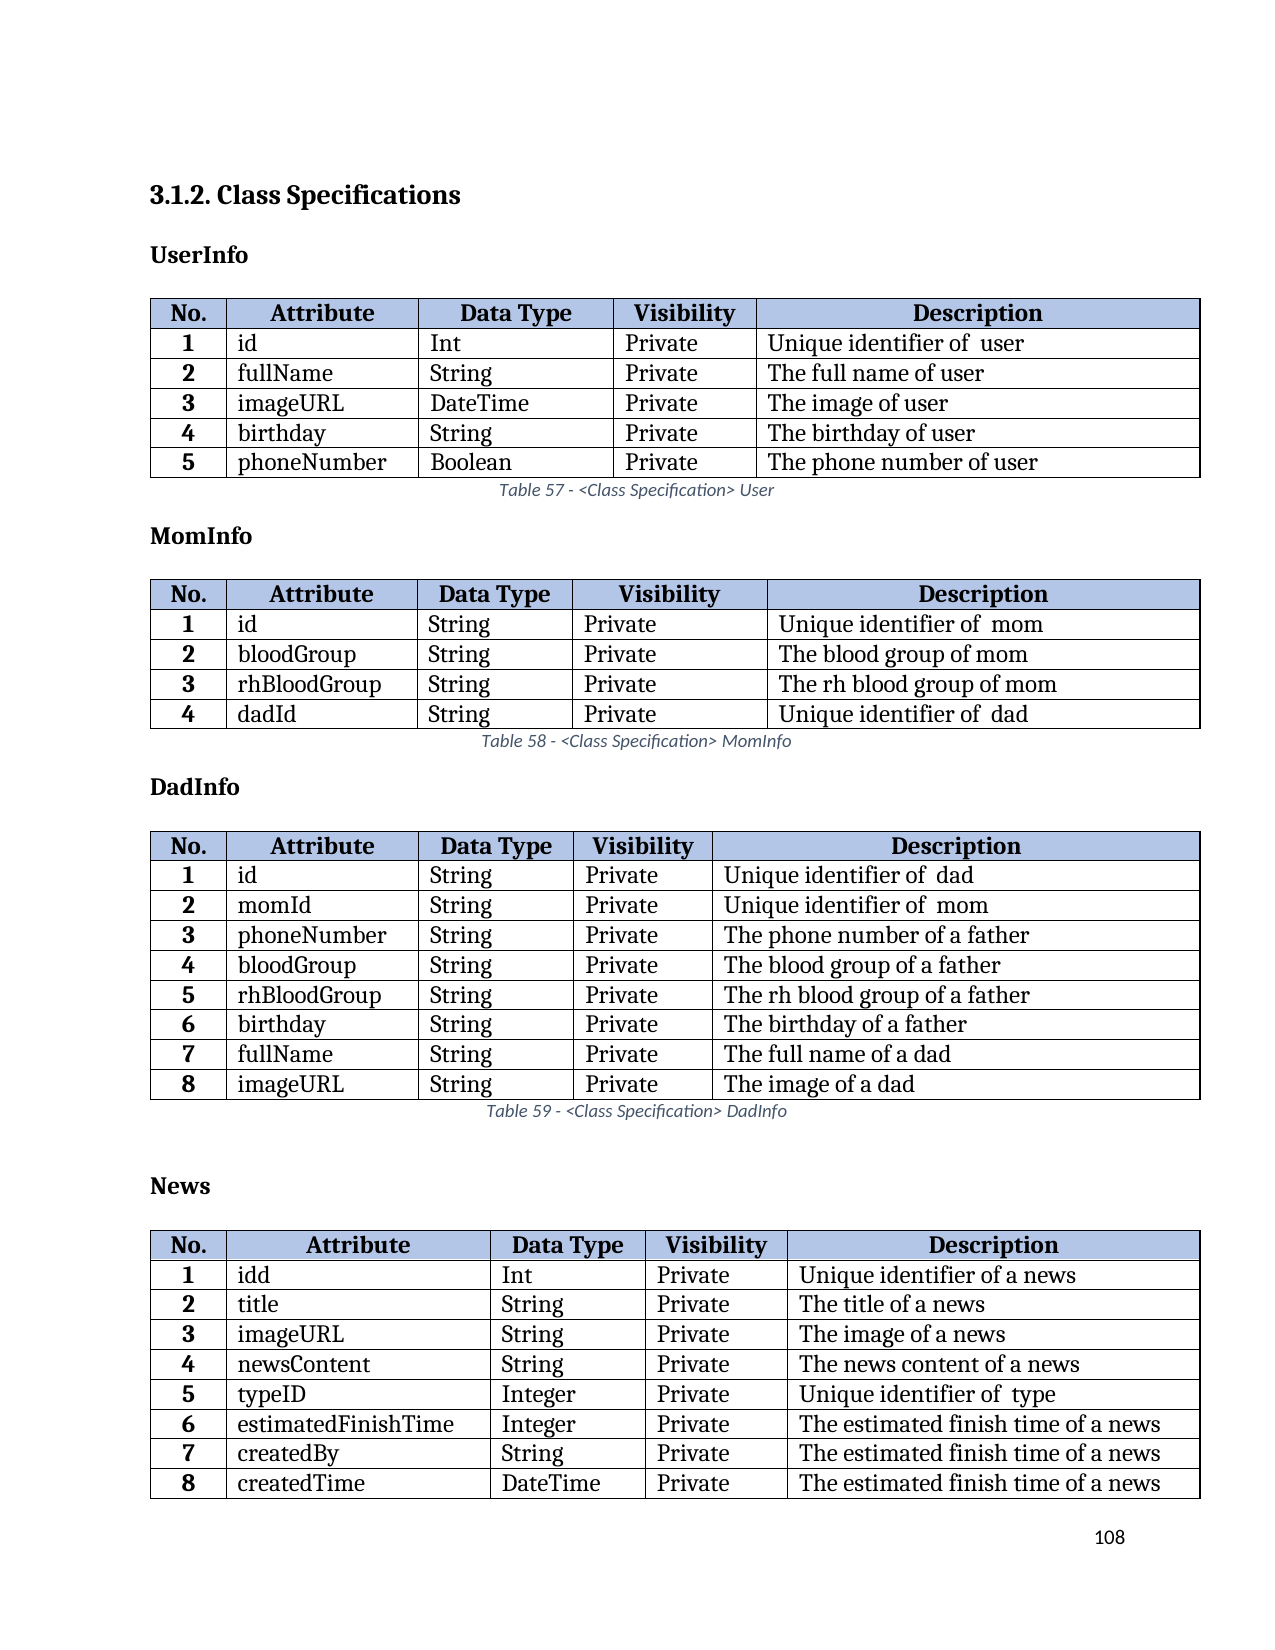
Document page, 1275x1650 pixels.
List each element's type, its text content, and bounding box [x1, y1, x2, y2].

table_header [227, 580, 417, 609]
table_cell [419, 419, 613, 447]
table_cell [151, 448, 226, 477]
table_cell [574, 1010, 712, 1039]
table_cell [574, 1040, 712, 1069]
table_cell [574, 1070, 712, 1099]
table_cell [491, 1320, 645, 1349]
text DadInfo [150, 773, 1125, 802]
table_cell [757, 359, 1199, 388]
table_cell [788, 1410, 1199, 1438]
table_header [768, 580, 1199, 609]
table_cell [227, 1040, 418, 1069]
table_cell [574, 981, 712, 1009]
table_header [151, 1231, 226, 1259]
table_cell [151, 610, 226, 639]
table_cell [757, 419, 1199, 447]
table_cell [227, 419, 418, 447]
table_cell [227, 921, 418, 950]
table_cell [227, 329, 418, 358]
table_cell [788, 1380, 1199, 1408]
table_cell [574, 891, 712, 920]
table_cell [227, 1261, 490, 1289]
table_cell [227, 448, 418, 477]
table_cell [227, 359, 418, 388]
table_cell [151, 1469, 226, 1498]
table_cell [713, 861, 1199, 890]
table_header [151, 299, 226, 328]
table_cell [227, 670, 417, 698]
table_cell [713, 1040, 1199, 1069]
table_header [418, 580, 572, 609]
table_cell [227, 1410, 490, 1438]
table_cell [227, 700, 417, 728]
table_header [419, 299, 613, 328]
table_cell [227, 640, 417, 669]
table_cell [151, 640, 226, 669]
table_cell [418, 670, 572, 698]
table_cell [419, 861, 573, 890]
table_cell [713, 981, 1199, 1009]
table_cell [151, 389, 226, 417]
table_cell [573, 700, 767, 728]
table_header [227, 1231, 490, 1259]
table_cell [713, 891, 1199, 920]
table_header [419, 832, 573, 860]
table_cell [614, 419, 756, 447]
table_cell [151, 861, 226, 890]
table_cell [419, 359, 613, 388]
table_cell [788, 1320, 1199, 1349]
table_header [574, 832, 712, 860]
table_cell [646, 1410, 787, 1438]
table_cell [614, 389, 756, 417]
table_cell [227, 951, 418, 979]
text News [150, 1172, 1125, 1201]
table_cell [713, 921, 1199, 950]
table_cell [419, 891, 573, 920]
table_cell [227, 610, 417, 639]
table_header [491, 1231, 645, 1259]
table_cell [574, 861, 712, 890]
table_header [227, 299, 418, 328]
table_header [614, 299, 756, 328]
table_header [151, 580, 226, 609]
text UserInfo [150, 241, 1125, 269]
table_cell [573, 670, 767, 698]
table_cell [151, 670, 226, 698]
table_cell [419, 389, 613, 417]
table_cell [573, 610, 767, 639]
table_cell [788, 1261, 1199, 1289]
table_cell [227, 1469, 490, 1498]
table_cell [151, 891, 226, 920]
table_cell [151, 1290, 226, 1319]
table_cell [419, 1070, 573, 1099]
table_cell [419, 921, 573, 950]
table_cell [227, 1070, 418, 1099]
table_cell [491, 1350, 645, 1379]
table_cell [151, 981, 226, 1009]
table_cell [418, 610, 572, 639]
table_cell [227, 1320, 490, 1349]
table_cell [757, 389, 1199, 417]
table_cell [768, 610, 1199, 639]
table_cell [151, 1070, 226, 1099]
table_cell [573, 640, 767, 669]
text Table 58 - <Class Specification> MomInfo [150, 729, 1125, 752]
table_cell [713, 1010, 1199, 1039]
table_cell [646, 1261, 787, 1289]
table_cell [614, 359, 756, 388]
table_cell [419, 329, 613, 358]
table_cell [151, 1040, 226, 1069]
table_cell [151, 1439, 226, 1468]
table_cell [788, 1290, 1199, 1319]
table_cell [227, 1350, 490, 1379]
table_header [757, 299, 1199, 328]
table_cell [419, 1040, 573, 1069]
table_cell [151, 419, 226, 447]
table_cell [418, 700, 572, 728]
subtitle 3.1.2. Class Specifications [150, 179, 1125, 212]
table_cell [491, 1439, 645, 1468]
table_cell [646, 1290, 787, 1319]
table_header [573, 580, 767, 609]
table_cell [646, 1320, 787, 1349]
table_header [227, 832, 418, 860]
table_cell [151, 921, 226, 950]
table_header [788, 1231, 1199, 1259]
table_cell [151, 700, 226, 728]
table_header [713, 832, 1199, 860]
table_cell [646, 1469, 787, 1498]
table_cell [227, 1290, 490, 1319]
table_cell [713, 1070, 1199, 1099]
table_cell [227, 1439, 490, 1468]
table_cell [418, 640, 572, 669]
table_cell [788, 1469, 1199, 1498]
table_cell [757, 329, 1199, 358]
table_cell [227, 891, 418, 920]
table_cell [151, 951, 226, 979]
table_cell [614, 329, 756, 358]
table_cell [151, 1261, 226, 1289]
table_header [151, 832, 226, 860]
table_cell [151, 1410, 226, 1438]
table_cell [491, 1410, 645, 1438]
text Table 59 - <Class Specification> DadInfo [150, 1100, 1125, 1123]
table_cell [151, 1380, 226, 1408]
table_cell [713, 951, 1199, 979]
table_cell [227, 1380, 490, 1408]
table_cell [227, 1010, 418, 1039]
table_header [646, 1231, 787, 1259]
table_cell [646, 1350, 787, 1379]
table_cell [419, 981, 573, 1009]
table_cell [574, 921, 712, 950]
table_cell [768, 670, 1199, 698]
text Table 57 - <Class Specification> User [150, 478, 1125, 501]
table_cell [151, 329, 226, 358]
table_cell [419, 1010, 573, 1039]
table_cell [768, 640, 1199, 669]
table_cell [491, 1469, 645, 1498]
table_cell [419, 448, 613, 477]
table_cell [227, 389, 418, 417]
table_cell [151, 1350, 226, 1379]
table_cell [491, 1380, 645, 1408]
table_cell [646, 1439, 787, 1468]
text MomInfo [150, 522, 1125, 551]
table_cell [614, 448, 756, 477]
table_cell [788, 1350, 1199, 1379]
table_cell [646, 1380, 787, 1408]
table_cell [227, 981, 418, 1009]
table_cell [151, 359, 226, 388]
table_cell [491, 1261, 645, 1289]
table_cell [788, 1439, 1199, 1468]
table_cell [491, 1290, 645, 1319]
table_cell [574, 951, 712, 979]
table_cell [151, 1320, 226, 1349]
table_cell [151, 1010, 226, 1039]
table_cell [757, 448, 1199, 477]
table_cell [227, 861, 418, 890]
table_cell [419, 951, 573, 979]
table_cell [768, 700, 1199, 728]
